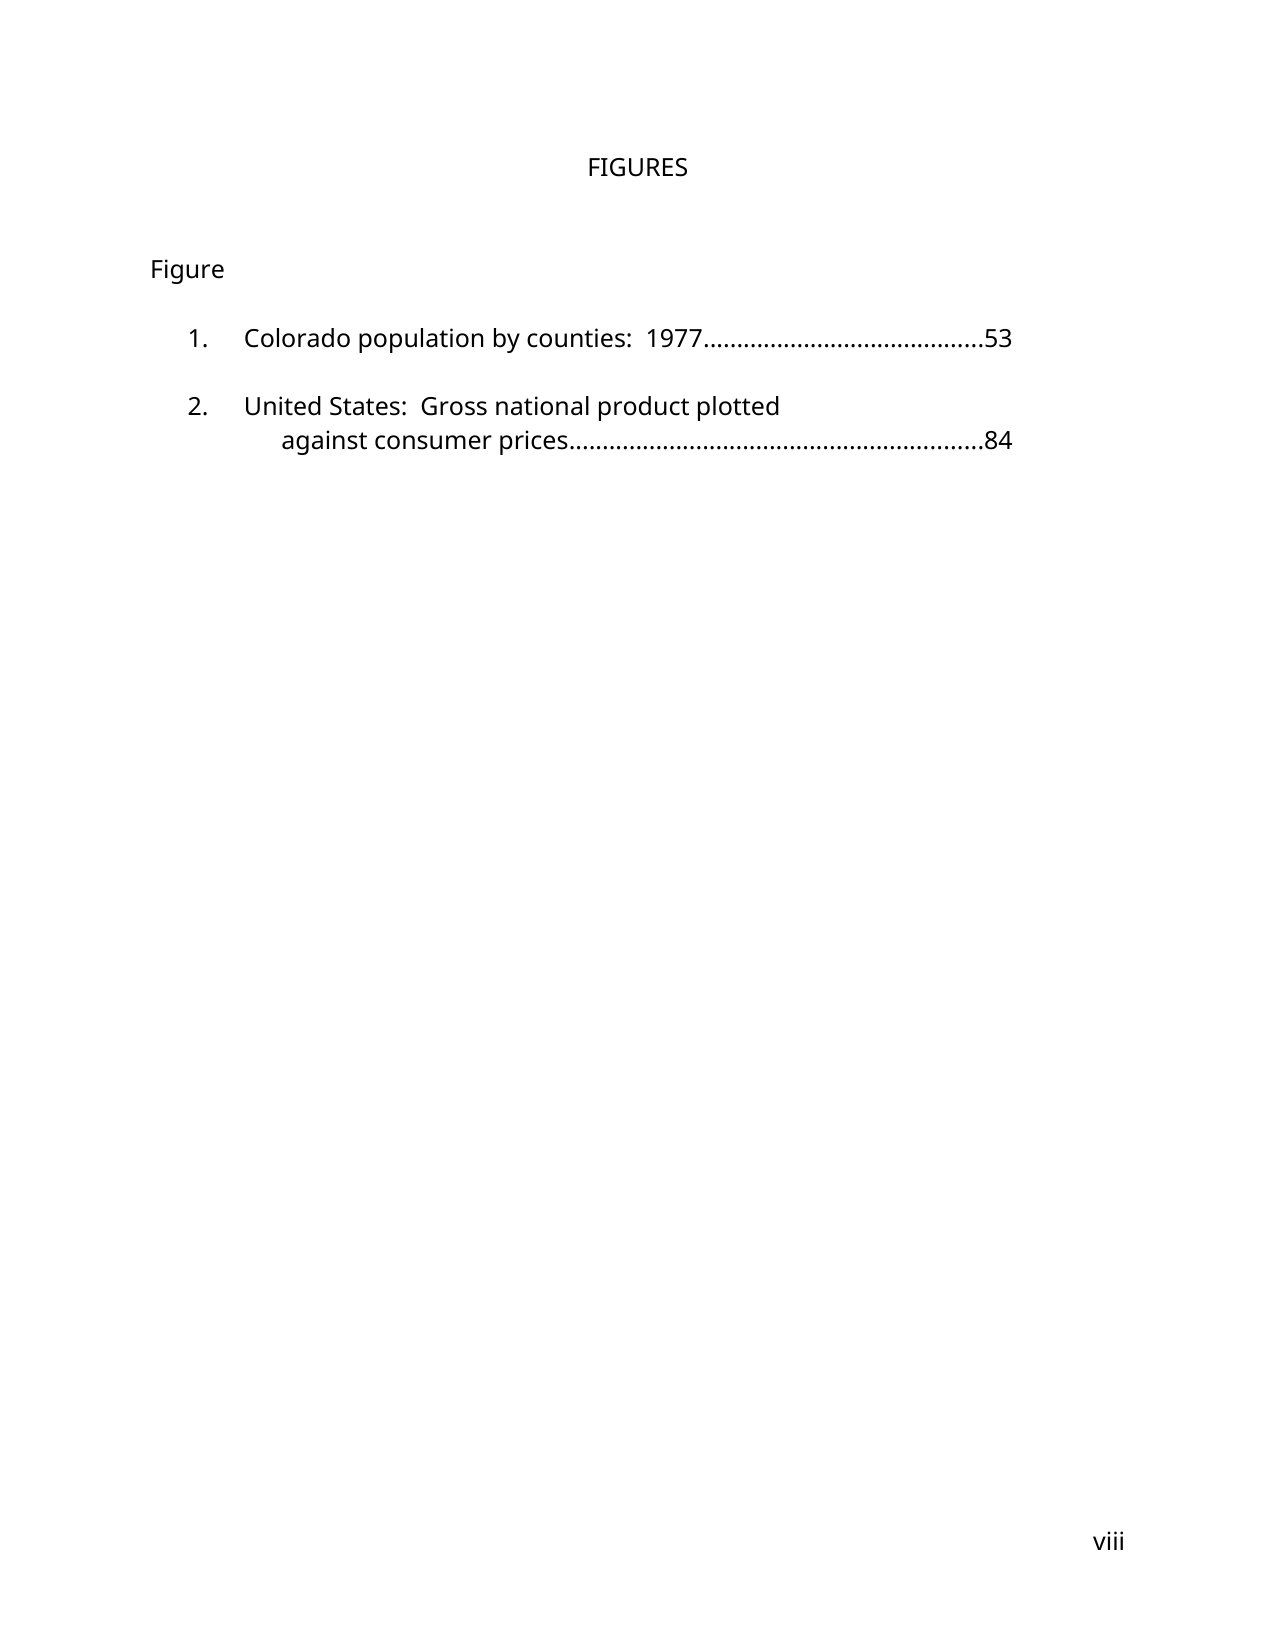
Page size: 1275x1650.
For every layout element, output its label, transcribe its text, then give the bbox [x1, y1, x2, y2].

text Figure [150, 252, 1125, 286]
text 1. Colorado population by counties: 1977 53 [150, 320, 1125, 354]
text FIGURES [150, 150, 1125, 184]
text against consumer prices 84 [150, 422, 1125, 457]
text 2. United States: Gross national product plotted [150, 388, 1125, 422]
